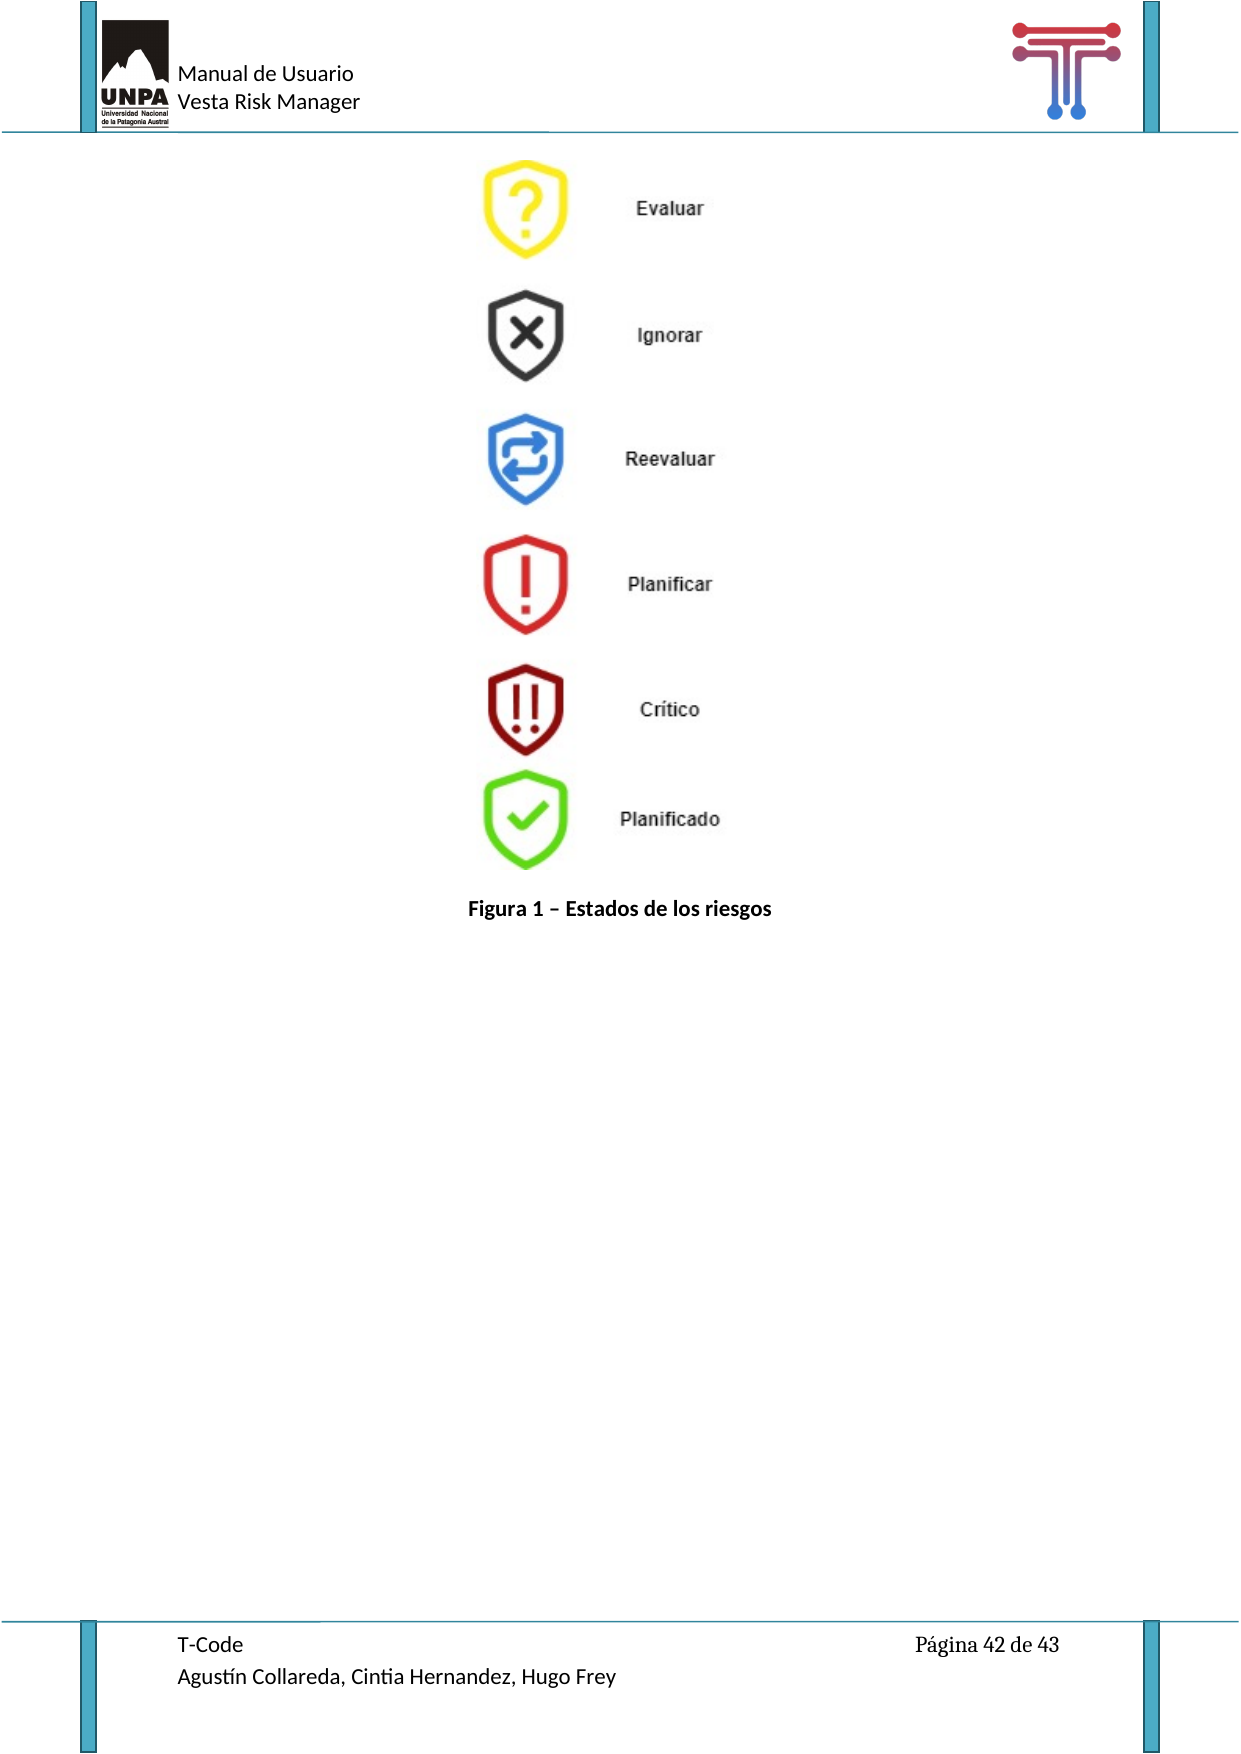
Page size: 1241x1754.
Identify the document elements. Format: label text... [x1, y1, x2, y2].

picture [476, 160, 764, 870]
text Figura 1 – Estados de los riesgos [177, 894, 1063, 922]
picture [1012, 19, 1122, 122]
picture [100, 18, 170, 129]
